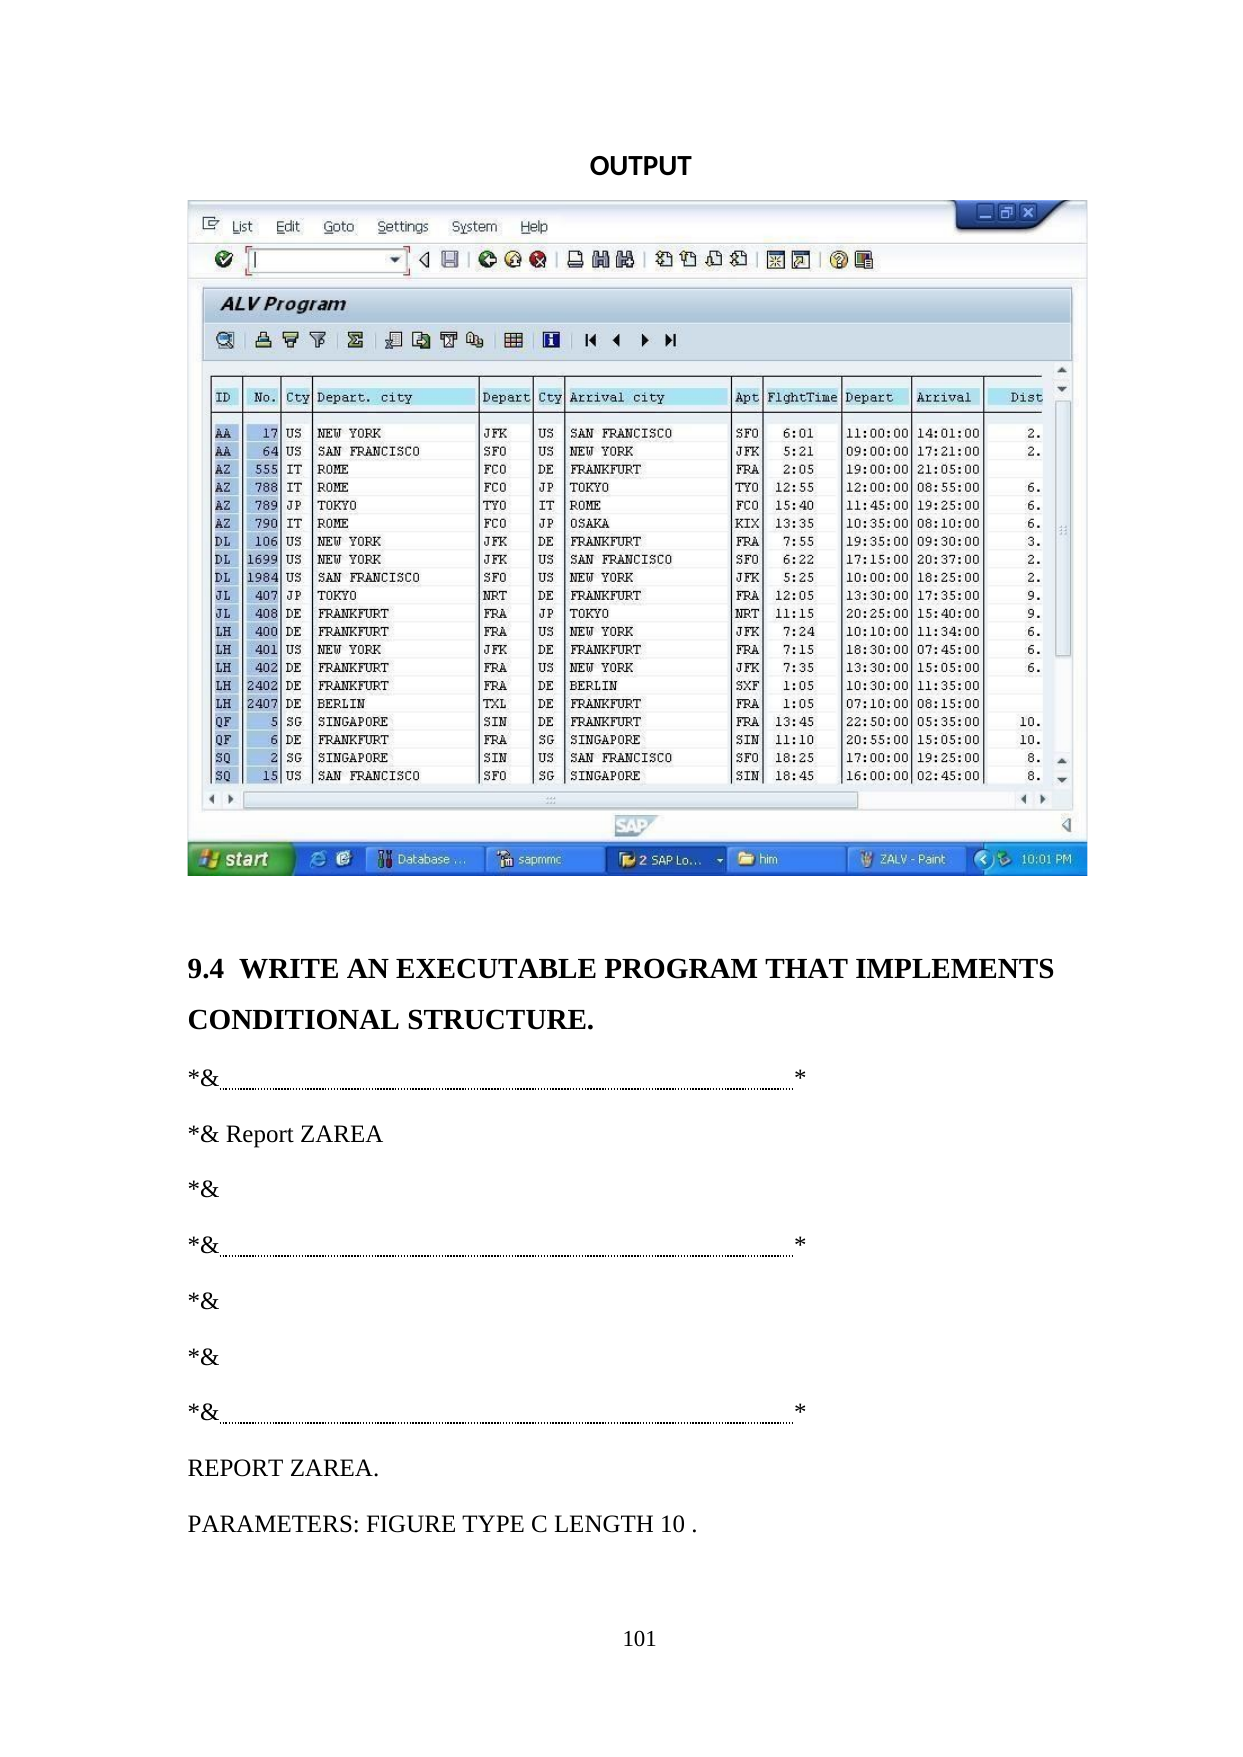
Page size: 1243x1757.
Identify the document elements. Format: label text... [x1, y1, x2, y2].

text PARAMETERS: FIGURE TYPE C LENGTH 10 . [187, 1509, 1145, 1537]
picture [187, 200, 1088, 876]
text *& Report ZAREA [187, 1119, 1145, 1148]
text *& * [187, 1230, 1145, 1259]
text *& * [187, 1063, 1145, 1092]
text *& [187, 1174, 1145, 1203]
subtitle OUTPUT [466, 147, 815, 182]
text *& * REPORT ZAREA. [187, 1397, 808, 1481]
list WRITE AN EXECUTABLE PROGRAM THAT IMPLEMENTS CONDITIONAL STRUCTURE. [187, 952, 1056, 1036]
text *& [187, 1342, 1145, 1370]
text *& [187, 1286, 1145, 1314]
